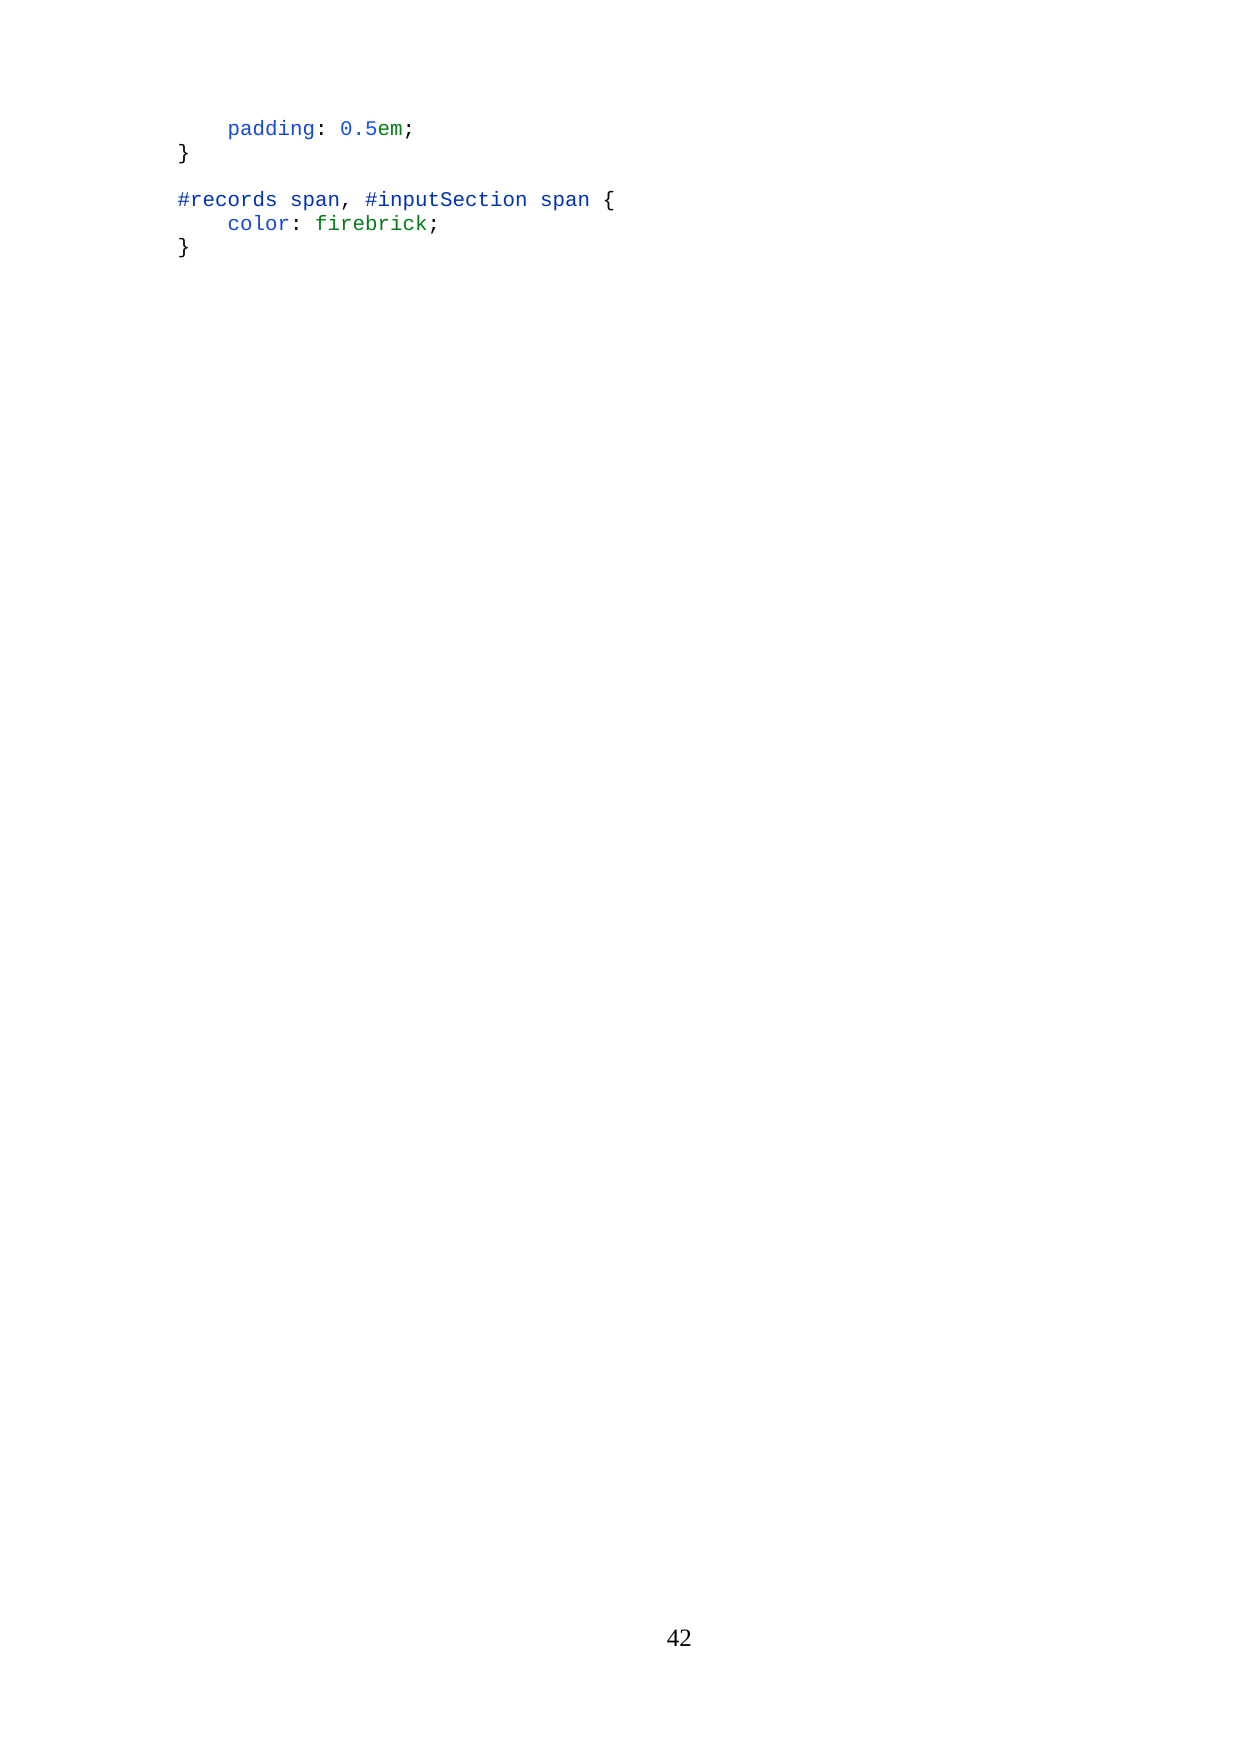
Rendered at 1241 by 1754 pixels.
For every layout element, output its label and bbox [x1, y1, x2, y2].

text [177, 118, 1181, 260]
